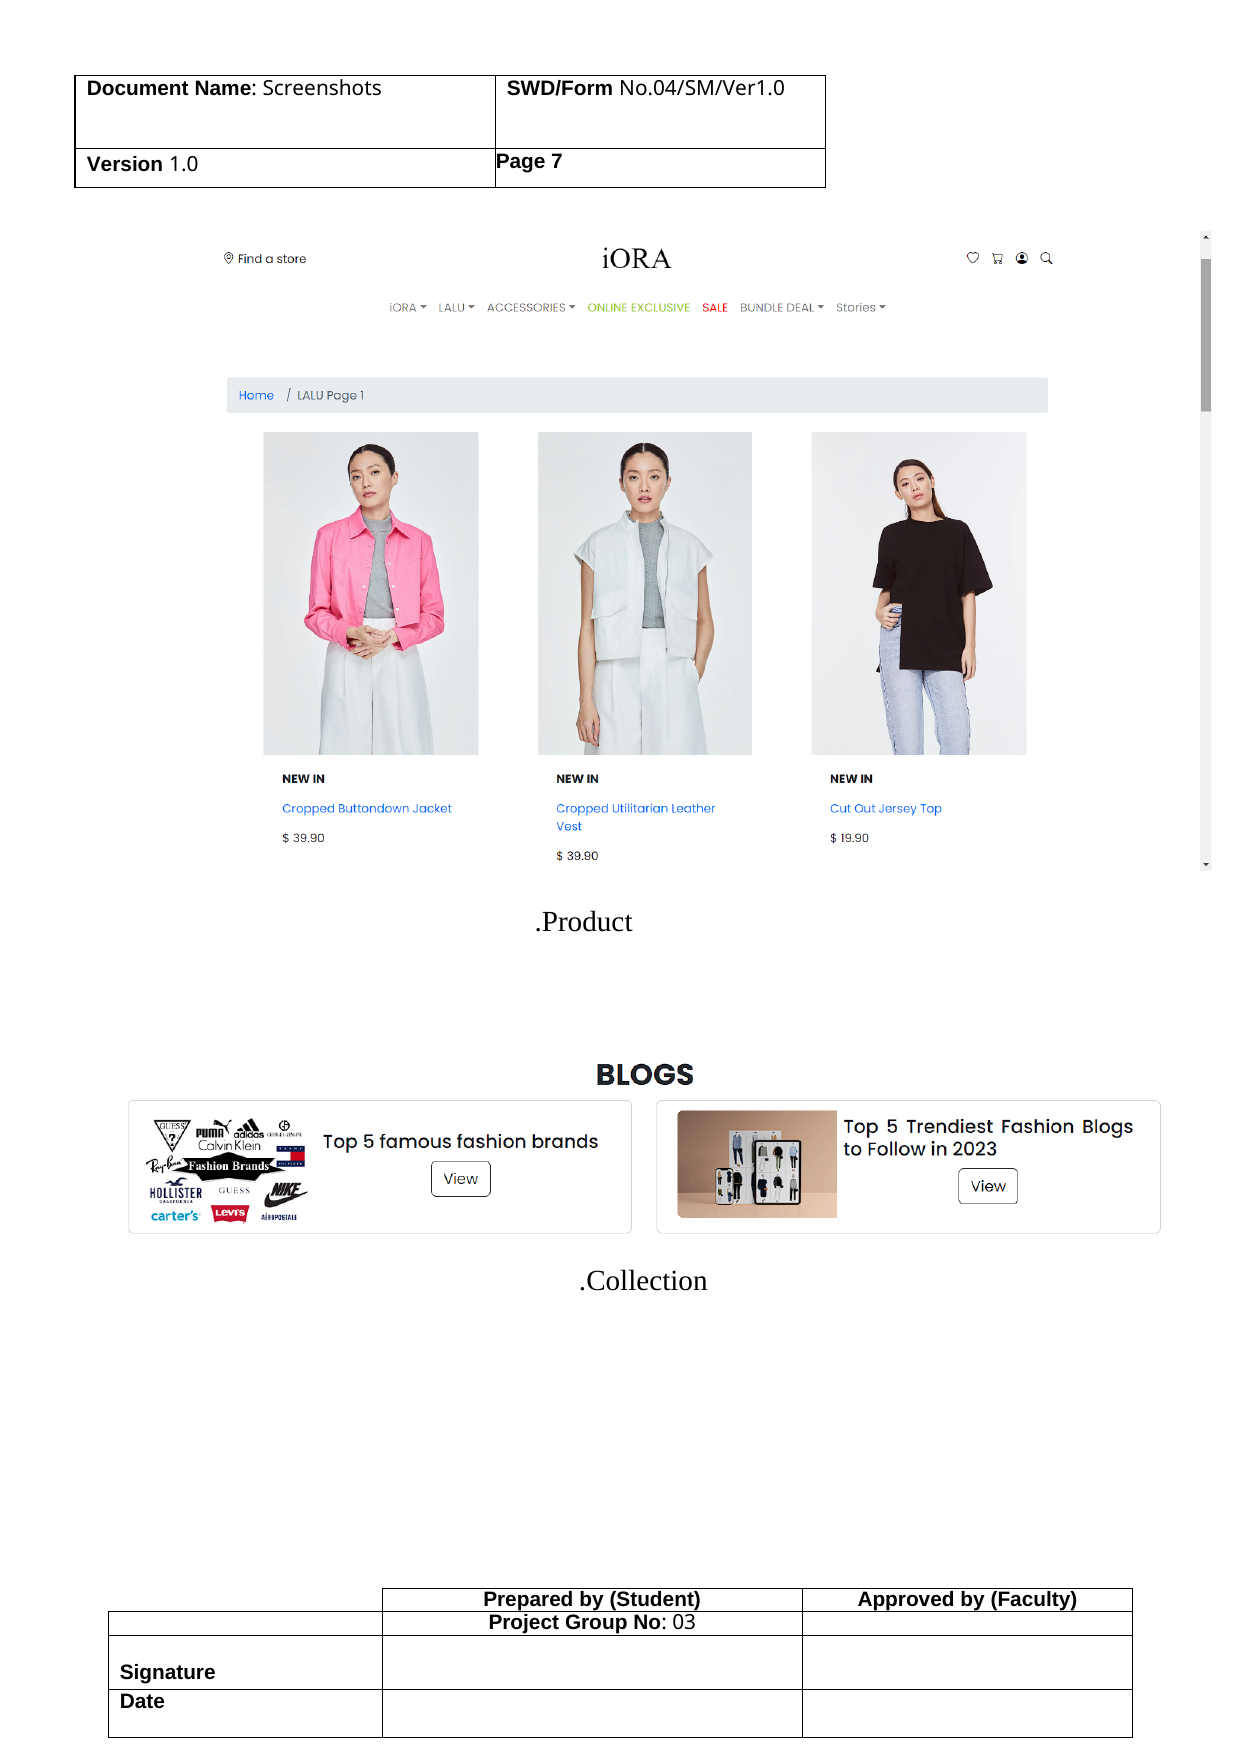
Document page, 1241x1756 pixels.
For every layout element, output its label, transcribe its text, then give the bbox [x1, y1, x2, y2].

picture [75, 1030, 1212, 1263]
text .Collection [75, 1263, 1211, 1297]
text .Product [75, 904, 1211, 937]
picture [75, 231, 1212, 871]
